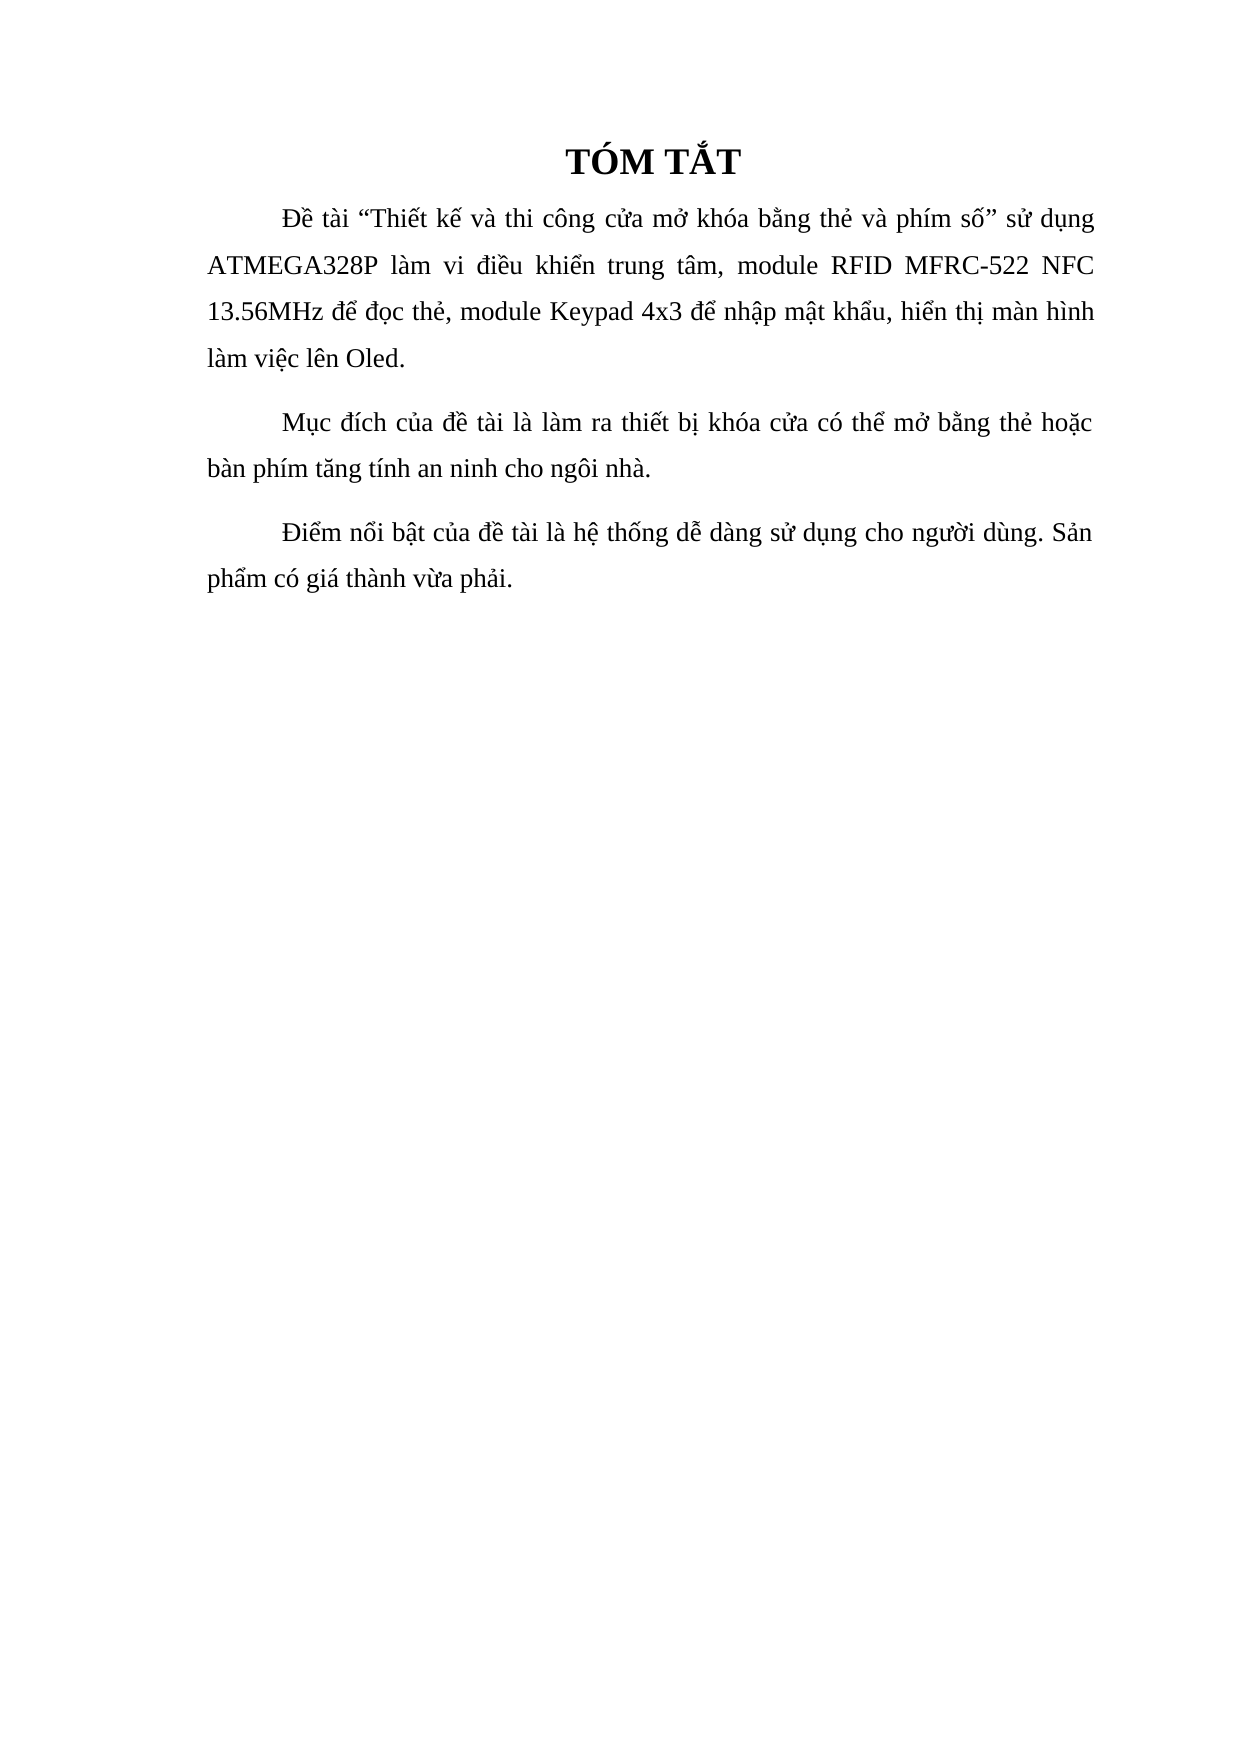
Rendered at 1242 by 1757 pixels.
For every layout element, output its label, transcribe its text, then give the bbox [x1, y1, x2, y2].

text Mục đích của đề tài là làm ra thiết bị khóa cửa có thể mở bằng thẻ hoặc bàn phím tăng tính an ninh cho ngôi nhà. [207, 406, 1094, 484]
text Điểm nổi bật của đề tài là hệ thống dễ dàng sử dụng cho người dùng. Sản phẩm có giá thành vừa phải. [207, 516, 1093, 594]
text Đề tài “Thiết kế và thi công cửa mở khóa bằng thẻ và phím số” sử dụng ATMEGA328P làm vi điều khiển trung tâm, module RFID MFRC-522 NFC 13.56MHz để đọc thẻ, module Keypad 4x3 để nhập mật khẩu, hiển thị màn hình làm việc lên Oled. [207, 202, 1094, 373]
text TÓM TẮT [112, 139, 1194, 183]
